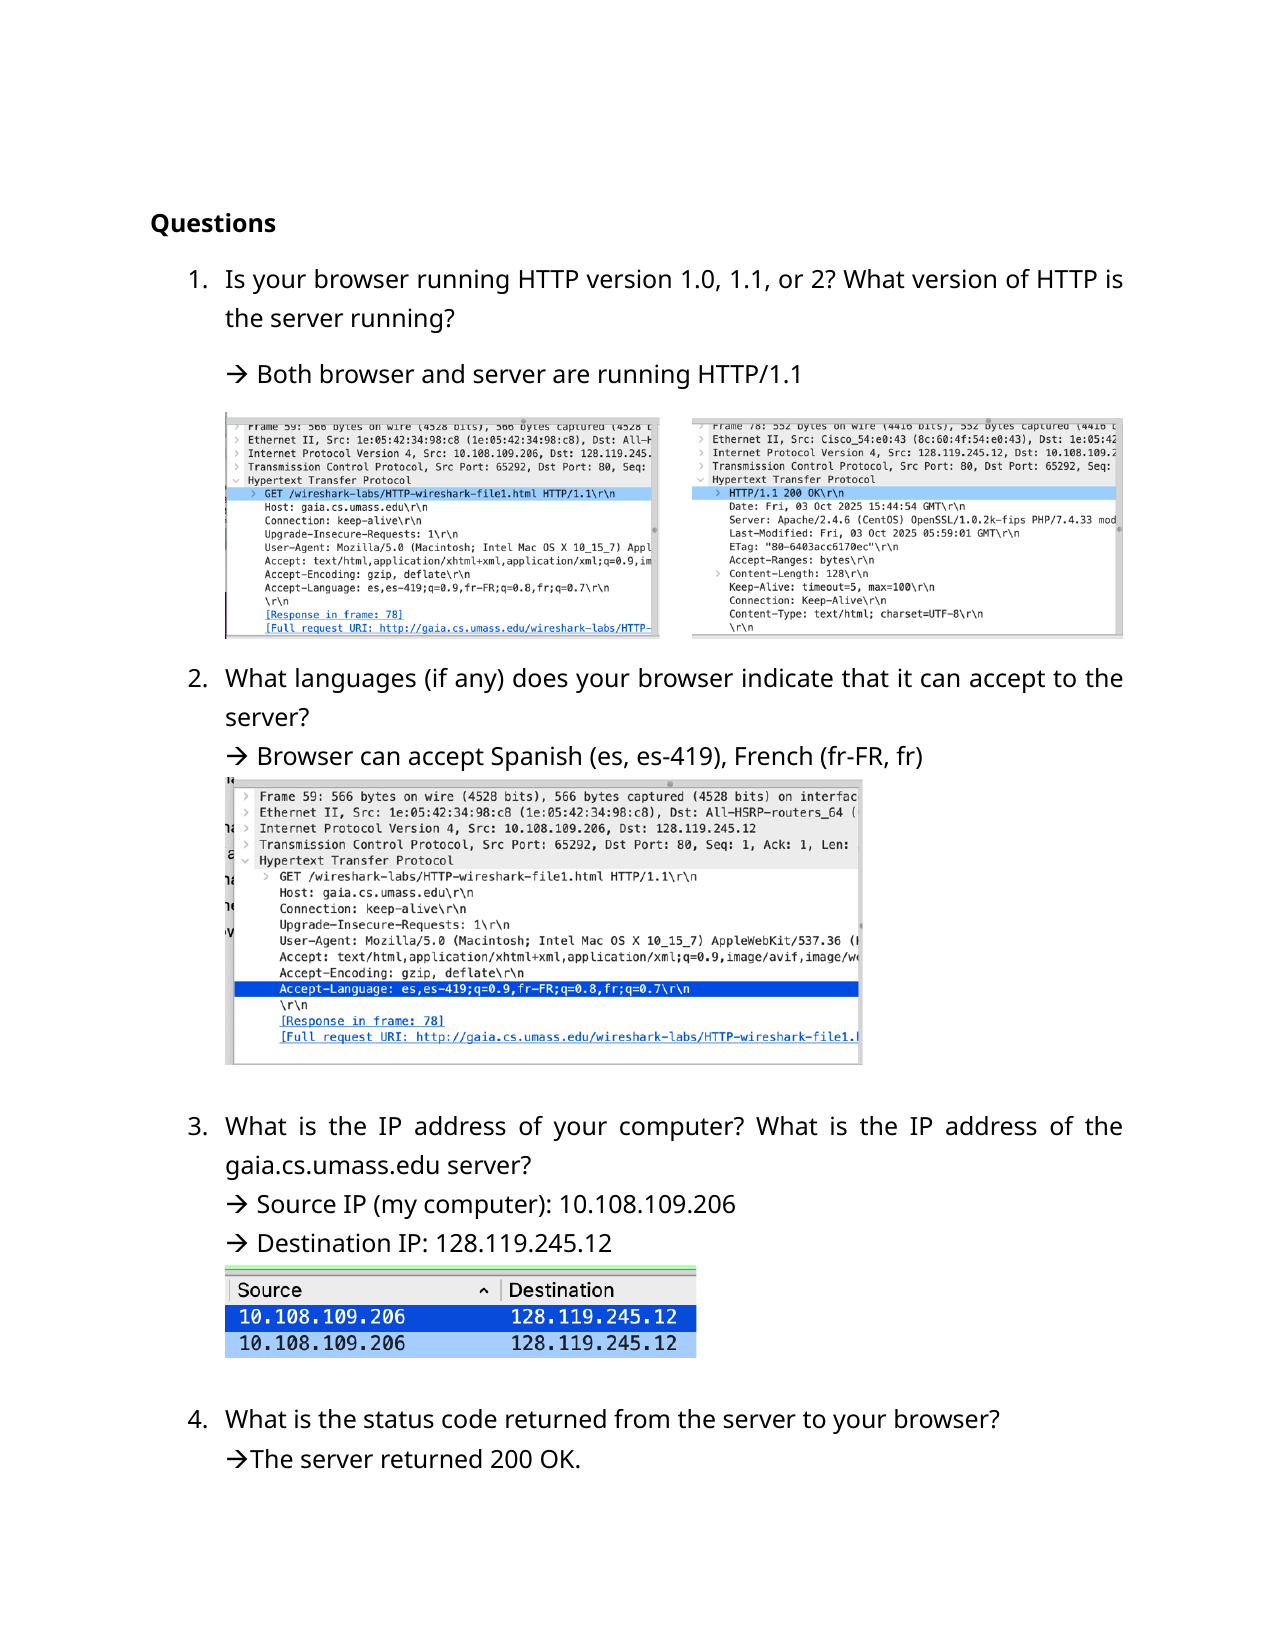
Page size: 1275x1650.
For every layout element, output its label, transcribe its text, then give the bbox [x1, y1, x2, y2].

text Questions [150, 206, 1125, 240]
text Both browser and server are running HTTP/1.1 [150, 357, 1125, 391]
picture [225, 1265, 697, 1358]
list Source IP (my computer): 10.108.109.206 [225, 1187, 1125, 1221]
list Browser can accept Spanish (es, es-419), French (fr-FR, fr) [225, 739, 1125, 773]
list What is the IP address of your computer? What is the IP address of the gaia.cs.umass.edu server? [187, 1108, 1125, 1182]
list Is your browser running HTTP version 1.0, 1.1, or 2? What version of HTTP is the server running? [187, 262, 1125, 335]
picture [225, 777, 863, 1065]
list What is the status code returned from the server to your browser? [187, 1402, 1125, 1436]
list The server returned 200 OK. [225, 1441, 1125, 1475]
picture [225, 412, 660, 639]
picture [692, 418, 1123, 639]
list Destination IP: 128.119.245.12 [225, 1226, 1125, 1260]
list What languages (if any) does your browser indicate that it can accept to the server? [187, 660, 1125, 733]
